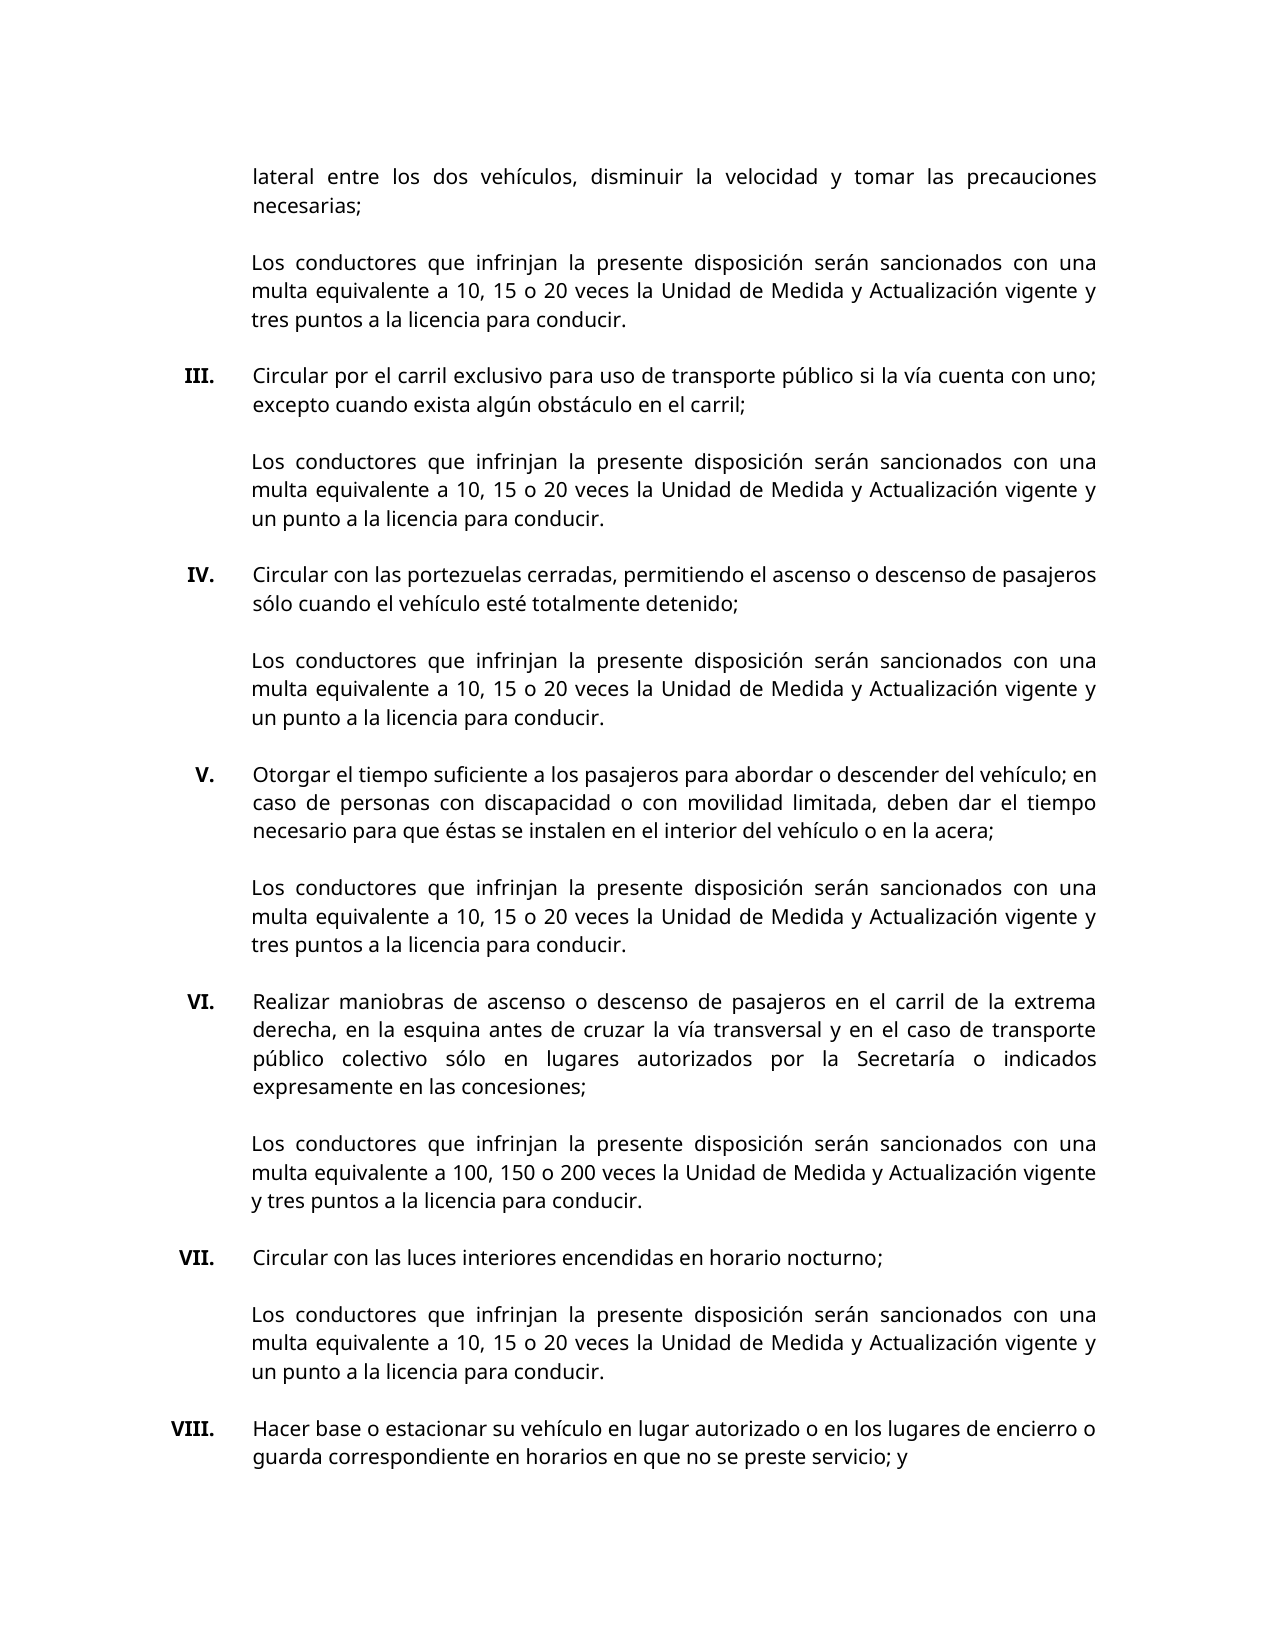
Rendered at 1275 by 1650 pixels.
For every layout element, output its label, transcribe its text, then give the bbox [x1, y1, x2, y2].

list Circular con las portezuelas cerradas, permitiendo el ascenso o descenso de pasajeros sólo cuando el vehículo esté totalmente detenido; [215, 561, 1098, 617]
list Realizar maniobras de ascenso o descenso de pasajeros en el carril de la extrema derecha, en la esquina antes de cruzar la vía transversal y en el caso de transporte público colectivo sólo en lugares autorizados por la Secretaría o indicados expresamente en las concesiones; [215, 987, 1098, 1101]
list Circular con las luces interiores encendidas en horario nocturno; [215, 1243, 1098, 1272]
text Los conductores que infrinjan la presente disposición serán sancionados con una multa equivalente a 10, 15 o 20 veces la Unidad de Medida y Actualización vigente y tres puntos a la licencia para conducir. [251, 248, 1098, 333]
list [215, 162, 1098, 219]
list Hacer base o estacionar su vehículo en lugar autorizado o en los lugares de encierro o guarda correspondiente en horarios en que no se preste servicio; y [215, 1414, 1098, 1471]
list Circular por el carril exclusivo para uso de transporte público si la vía cuenta con uno; excepto cuando exista algún obstáculo en el carril; [215, 362, 1098, 418]
text Los conductores que infrinjan la presente disposición serán sancionados con una multa equivalente a 10, 15 o 20 veces la Unidad de Medida y Actualización vigente y tres puntos a la licencia para conducir. [251, 873, 1098, 959]
list Otorgar el tiempo suficiente a los pasajeros para abordar o descender del vehículo; en caso de personas con discapacidad o con movilidad limitada, deben dar el tiempo necesario para que éstas se instalen en el interior del vehículo o en la acera; [215, 760, 1098, 845]
